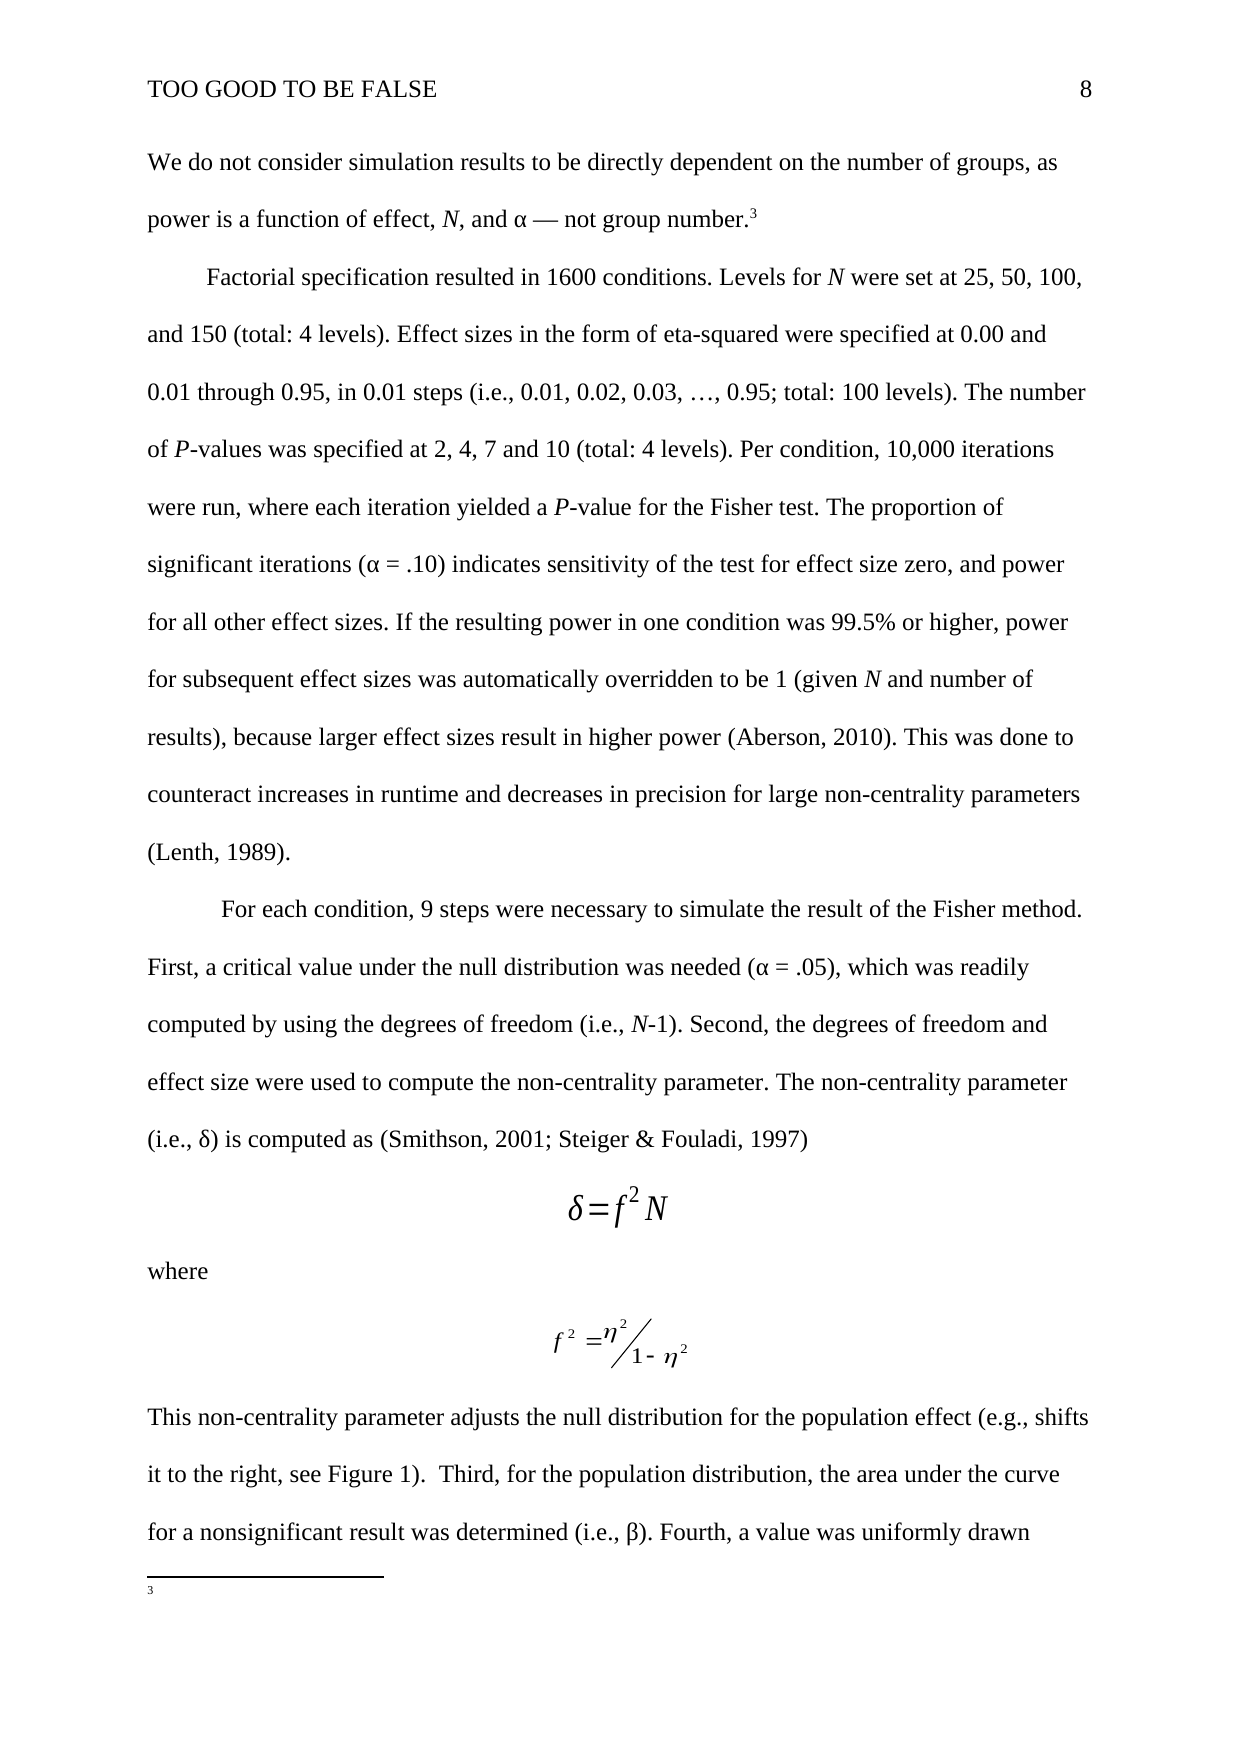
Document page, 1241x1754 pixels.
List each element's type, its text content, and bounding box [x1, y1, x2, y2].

text where [147, 1256, 1093, 1285]
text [147, 147, 1093, 233]
text Factorial specification resulted in 1600 conditions. Levels for N were set at 25, 50, 100, and 150 (total: 4 levels). Effect sizes in the form of eta-squared were specified at 0.00 and 0.01 through 0.95, in 0.01 steps (i.e., 0.01, 0.02, 0.03, …, 0.95; total: 100 levels). The number of P-values was specified at 2, 4, 7 and 10 (total: 4 levels). Per condition, 10,000 iterations were run, where each iteration yielded a P-value for the Fisher test. The proportion of significant iterations (α = .10) indicates sensitivity of the test for effect size zero, and power for all other effect sizes. If the resulting power in one condition was 99.5% or higher, power for subsequent effect sizes was automatically overridden to be 1 (given N and number of results), because larger effect sizes result in higher power (Aberson, 2010). This was done to counteract increases in runtime and decreases in precision for large non-centrality parameters (Lenth, 1989). [147, 262, 1093, 866]
text For each condition, 9 steps were necessary to simulate the result of the Fisher method. First, a critical value under the null distribution was needed (α = .05), which was readily computed by using the degrees of freedom (i.e., N-1). Second, the degrees of freedom and effect size were used to compute the non-centrality parameter. The non-centrality parameter (i.e., δ) is computed as (Smithson, 2001; Steiger & Fouladi, 1997) [147, 894, 1093, 1153]
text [147, 1402, 1093, 1546]
